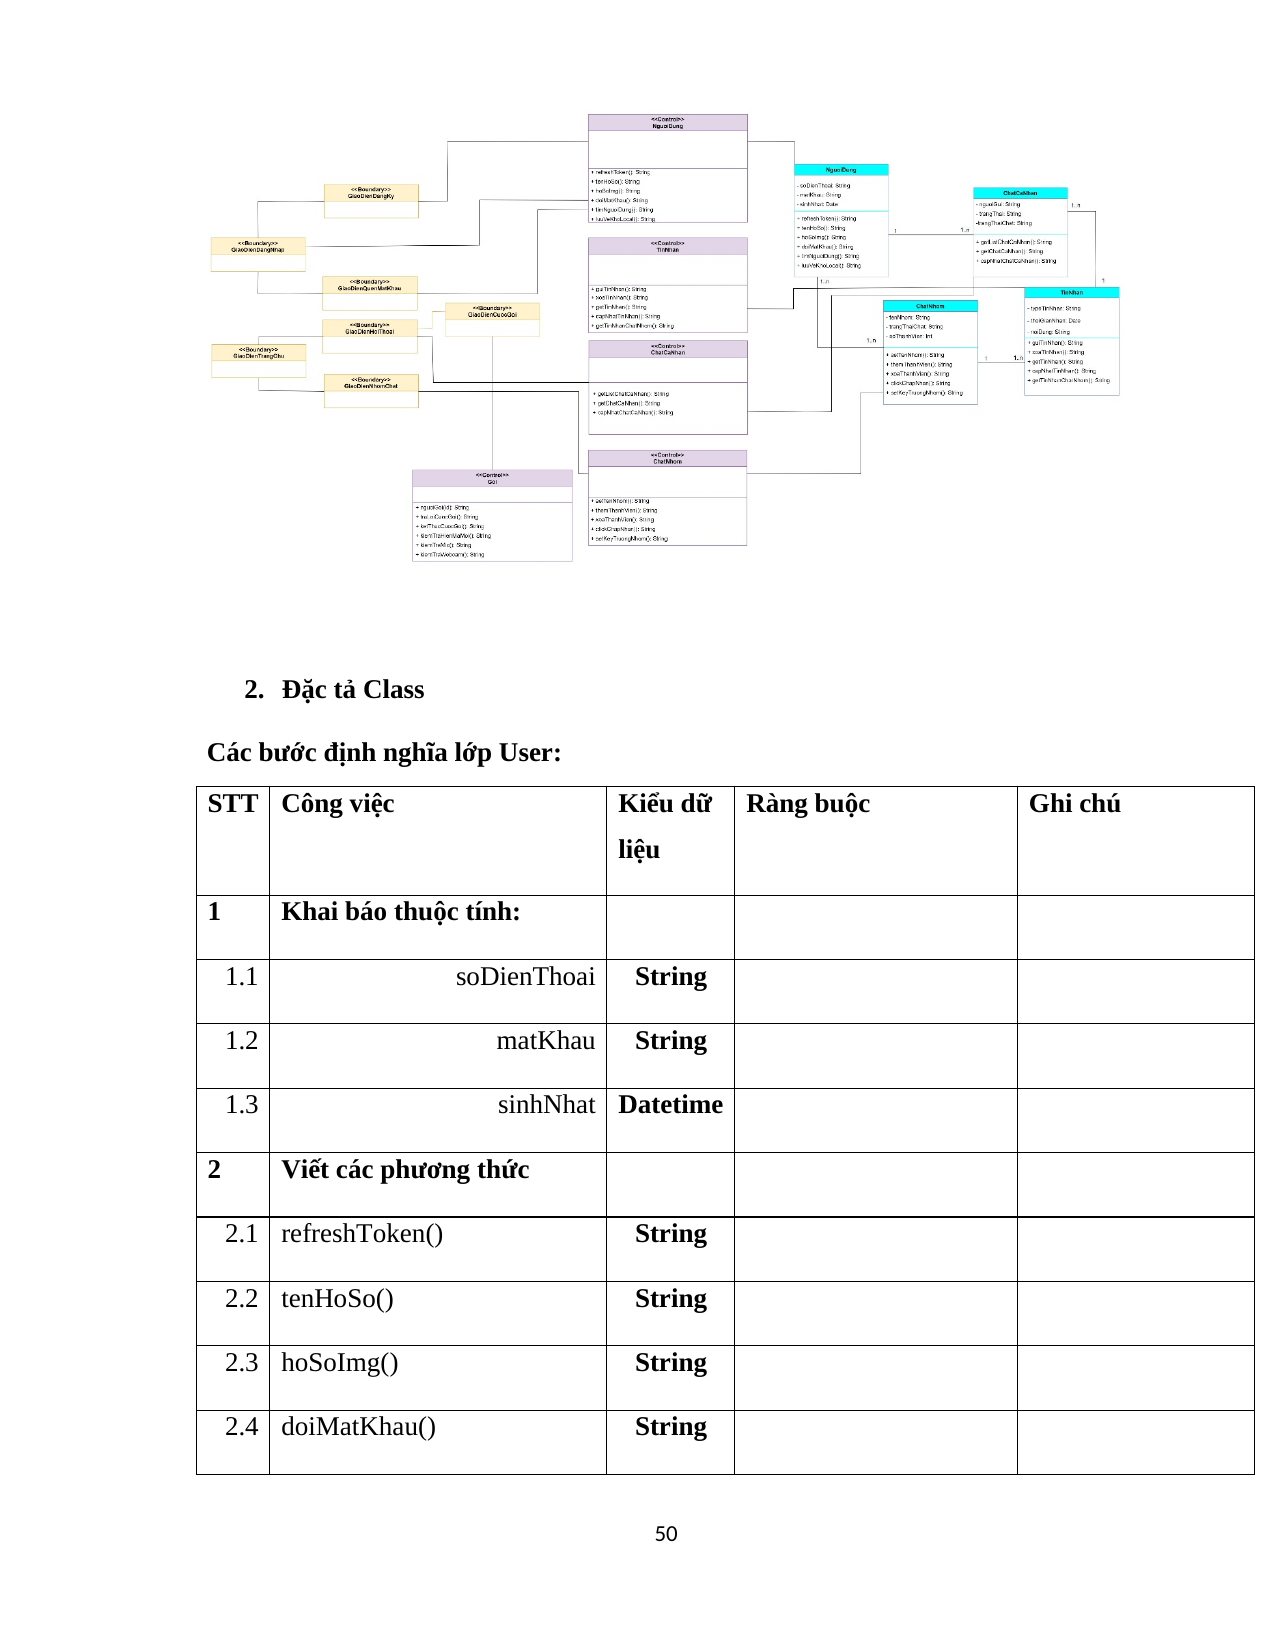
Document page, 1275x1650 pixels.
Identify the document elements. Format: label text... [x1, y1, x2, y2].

table_cell String [607, 1282, 734, 1345]
table_cell [1018, 1218, 1254, 1281]
table_cell 2.3 [197, 1346, 269, 1409]
table_cell [735, 896, 1017, 959]
table_cell [735, 960, 1017, 1023]
table_header Kiểu dữ liệu [607, 787, 734, 894]
table_cell [1018, 1089, 1254, 1152]
table_header Ràng buộc [735, 787, 1017, 894]
table_cell hoSoImg() [270, 1346, 606, 1409]
table_cell 1.1 [197, 960, 269, 1023]
table_cell String [607, 960, 734, 1023]
table_cell 2.2 [197, 1282, 269, 1345]
picture [206, 109, 1125, 566]
table_cell String [607, 1346, 734, 1409]
table_cell matKhau [270, 1024, 606, 1088]
text Các bước định nghĩa lớp User: [207, 736, 1125, 767]
table_cell [1018, 896, 1254, 959]
table_cell String [607, 1411, 734, 1474]
table_cell Datetime [607, 1089, 734, 1152]
table_cell tenHoSo() [270, 1282, 606, 1345]
table_cell [1018, 960, 1254, 1023]
table_cell [1018, 1153, 1254, 1216]
table_cell [735, 1346, 1017, 1409]
table_cell [735, 1218, 1017, 1281]
table_cell doiMatKhau() [270, 1411, 606, 1474]
table_cell [735, 1282, 1017, 1345]
table_cell [735, 1411, 1017, 1474]
table_cell Khai báo thuộc tính: [270, 896, 606, 959]
subtitle Đặc tả Class [244, 673, 1125, 704]
table_cell [1018, 1024, 1254, 1088]
table_cell 1.3 [197, 1089, 269, 1152]
table_cell String [607, 1218, 734, 1281]
table_cell 2 [197, 1153, 269, 1216]
table_cell soDienThoai [270, 960, 606, 1023]
table_cell String [607, 1024, 734, 1088]
table_cell [735, 1024, 1017, 1088]
table_header Công việc [270, 787, 606, 894]
table_cell 2.4 [197, 1411, 269, 1474]
table_cell 2.1 [197, 1218, 269, 1281]
table_cell [735, 1089, 1017, 1152]
table_cell [607, 896, 734, 959]
table_cell [1018, 1282, 1254, 1345]
table_cell [1018, 1411, 1254, 1474]
table_cell [1018, 1346, 1254, 1409]
table_cell [607, 1153, 734, 1216]
table_cell sinhNhat [270, 1089, 606, 1152]
table_cell 1.2 [197, 1024, 269, 1088]
table_cell refreshToken() [270, 1218, 606, 1281]
table_cell Viết các phương thức [270, 1153, 606, 1216]
table_cell 1 [197, 896, 269, 959]
table_header Ghi chú [1018, 787, 1254, 894]
table_cell [735, 1153, 1017, 1216]
table_header STT [197, 787, 269, 894]
